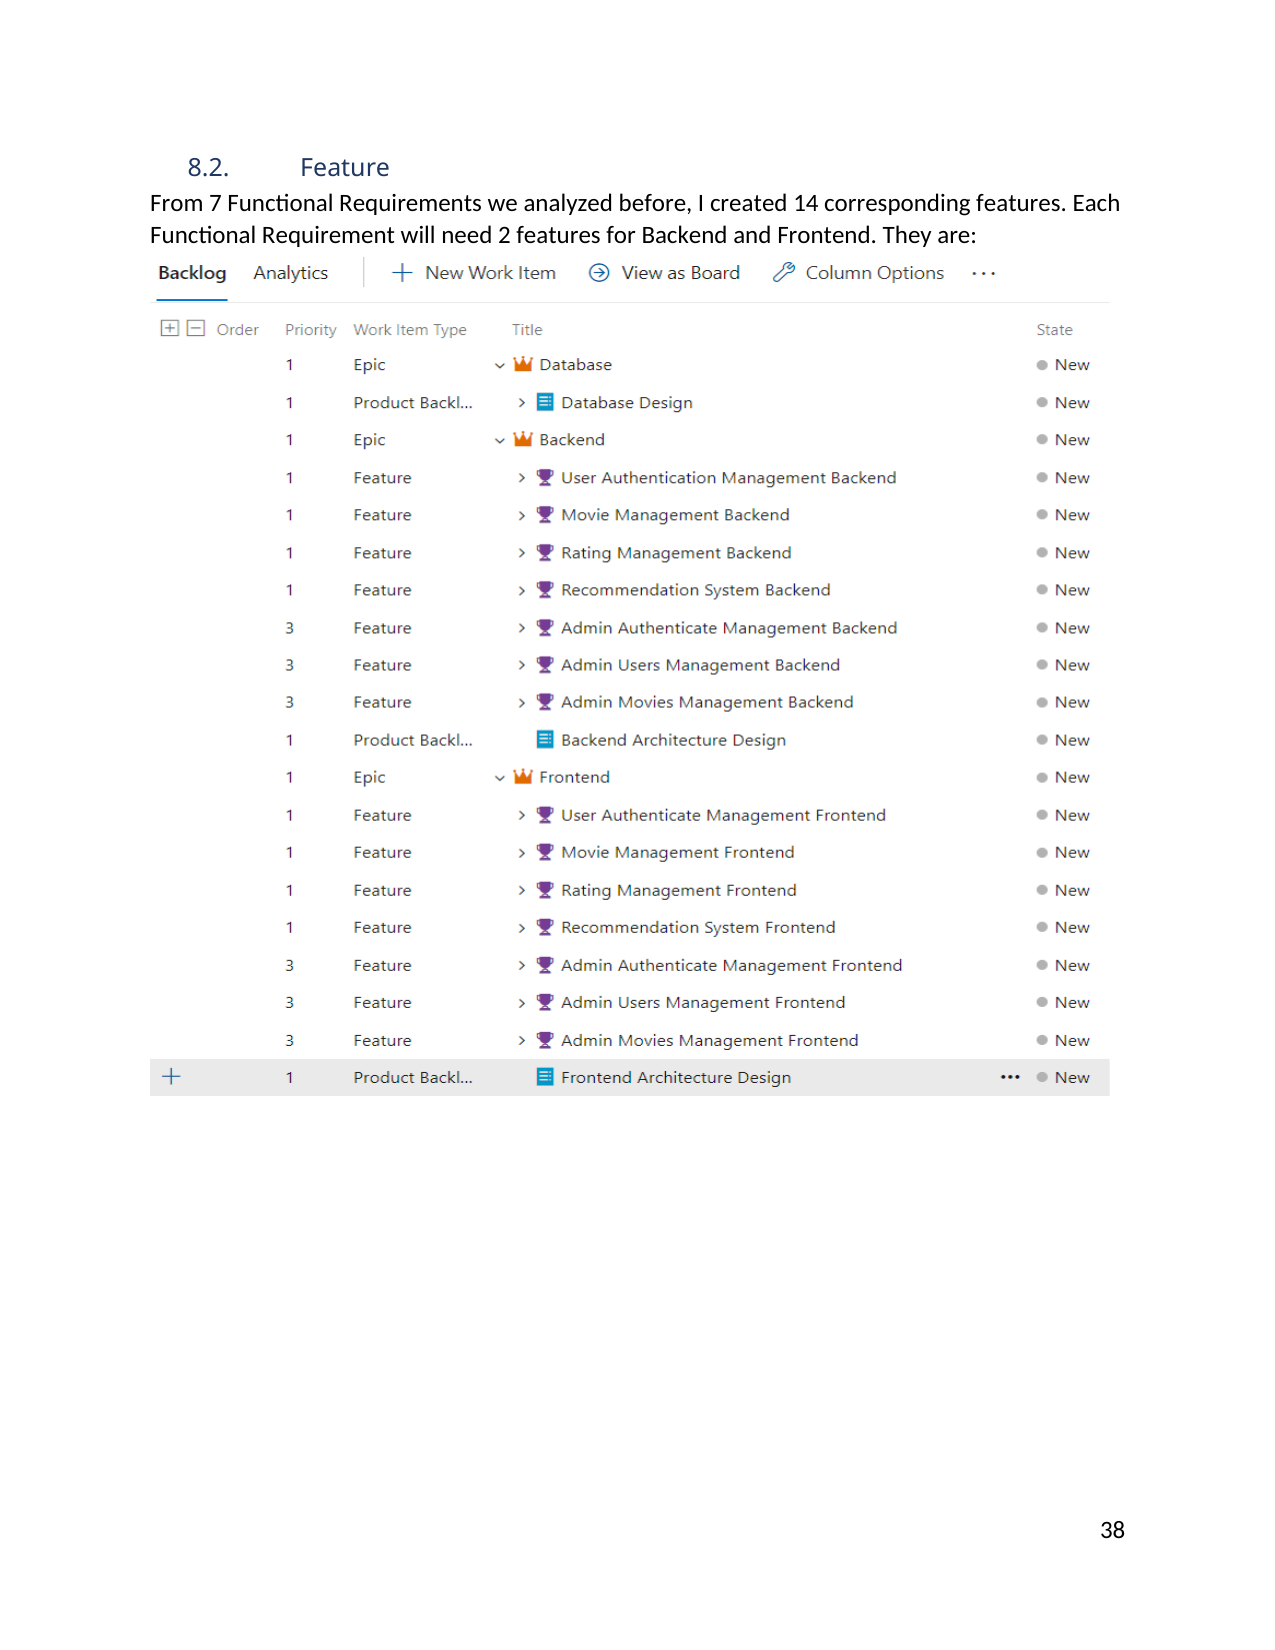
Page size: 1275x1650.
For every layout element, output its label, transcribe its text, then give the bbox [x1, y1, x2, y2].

picture [150, 252, 1110, 1101]
subtitle Feature [187, 150, 1125, 184]
